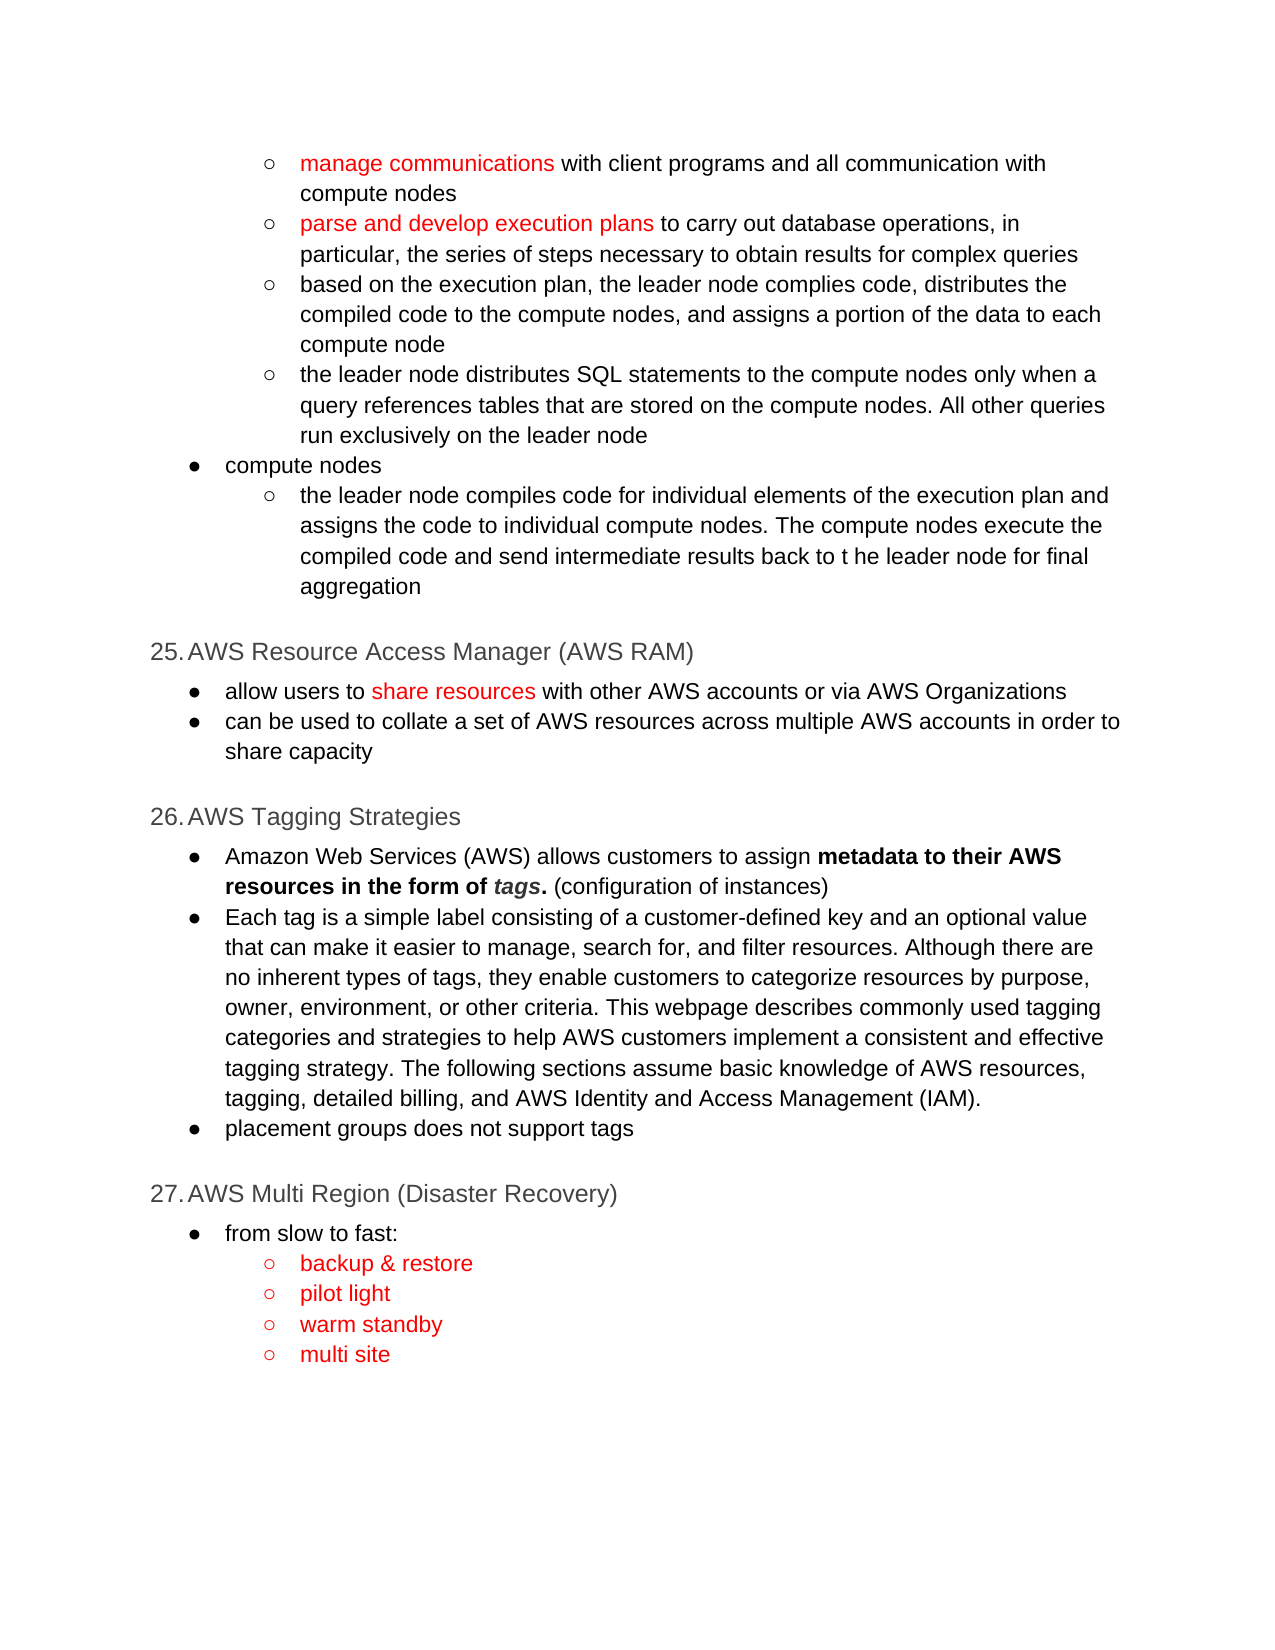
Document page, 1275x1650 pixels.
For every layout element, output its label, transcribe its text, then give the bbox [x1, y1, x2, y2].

list from slow to fast: [187, 1220, 1125, 1246]
list parse and develop execution plans to carry out database operations, in particular, the series of steps necessary to obtain results for complex queries [262, 210, 1125, 267]
list Each tag is a simple label consisting of a customer-defined key and an optional value that can make it easier to manage, search for, and filter resources. Although there are no inherent types of tags, they enable customers to categorize resources by purpose, owner, environment, or other criteria. This webpage describes commonly used tagging categories and strategies to help AWS customers implement a consistent and effective tagging strategy. The following sections assume basic knowledge of AWS resources, tagging, detailed billing, and AWS Identity and Access Management (IAM). [187, 903, 1125, 1111]
subtitle AWS Resource Access Manager (AWS RAM) [150, 636, 1125, 665]
list can be used to collate a set of AWS resources across multiple AWS accounts in order to share capacity [187, 708, 1125, 764]
list allow users to share resources with other AWS accounts or via AWS Organizations [187, 678, 1125, 704]
list warm standby [262, 1311, 1125, 1337]
list multi site [262, 1341, 1125, 1367]
list manage communications with client programs and all communication with compute nodes [262, 150, 1125, 207]
list Amazon Web Services (AWS) allows customers to assign metadata to their AWS resources in the form of tags. (configuration of instances) [187, 843, 1125, 900]
subtitle AWS Multi Region (Disaster Recovery) [150, 1178, 1125, 1207]
list pilot light [262, 1280, 1125, 1307]
list backup & restore [262, 1250, 1125, 1276]
list the leader node compiles code for individual elements of the execution plan and assigns the code to individual compute nodes. The compute nodes execute the compiled code and send intermediate results back to t he leader node for final aggregation [262, 482, 1125, 599]
list placement groups does not support tags [187, 1115, 1125, 1141]
list the leader node distributes SQL statements to the compute nodes only when a query references tables that are stored on the compute nodes. All other queries run exclusively on the leader node [262, 361, 1125, 448]
list compute nodes [187, 452, 1125, 478]
subtitle AWS Tagging Strategies [150, 802, 1125, 831]
list based on the execution plan, the leader node complies code, distributes the compiled code to the compute nodes, and assigns a portion of the data to each compute node [262, 271, 1125, 358]
